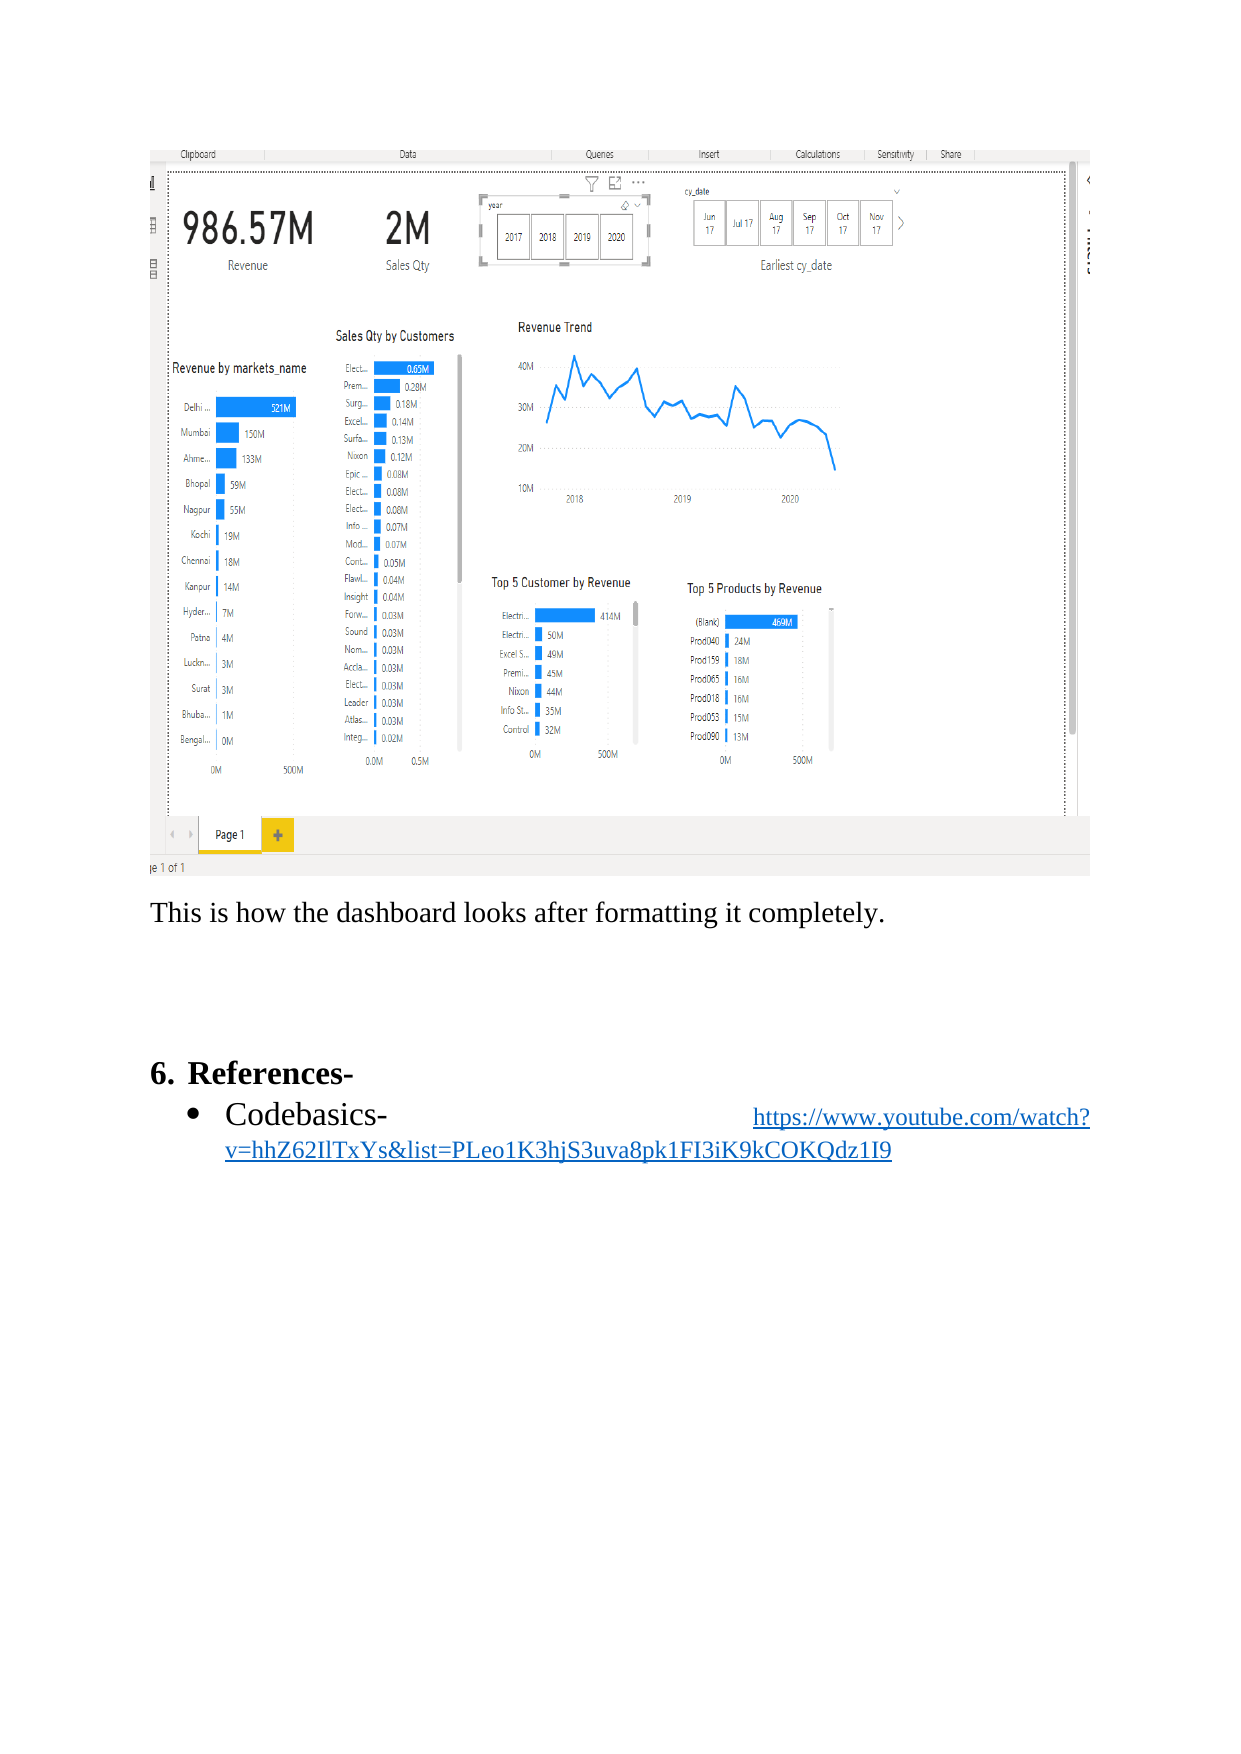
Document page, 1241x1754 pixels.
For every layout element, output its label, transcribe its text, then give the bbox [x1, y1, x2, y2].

list References- [150, 1053, 1090, 1092]
list Codebasics- https://www.youtube.com/watch?v=hhZ62IlTxYs&list=PLeo1K3hjS3uva8pk1FI3iK9kCOKQdz1I9 [187, 1094, 1090, 1164]
picture [150, 150, 1090, 876]
text This is how the dashboard looks after formatting it completely. [150, 895, 1090, 928]
